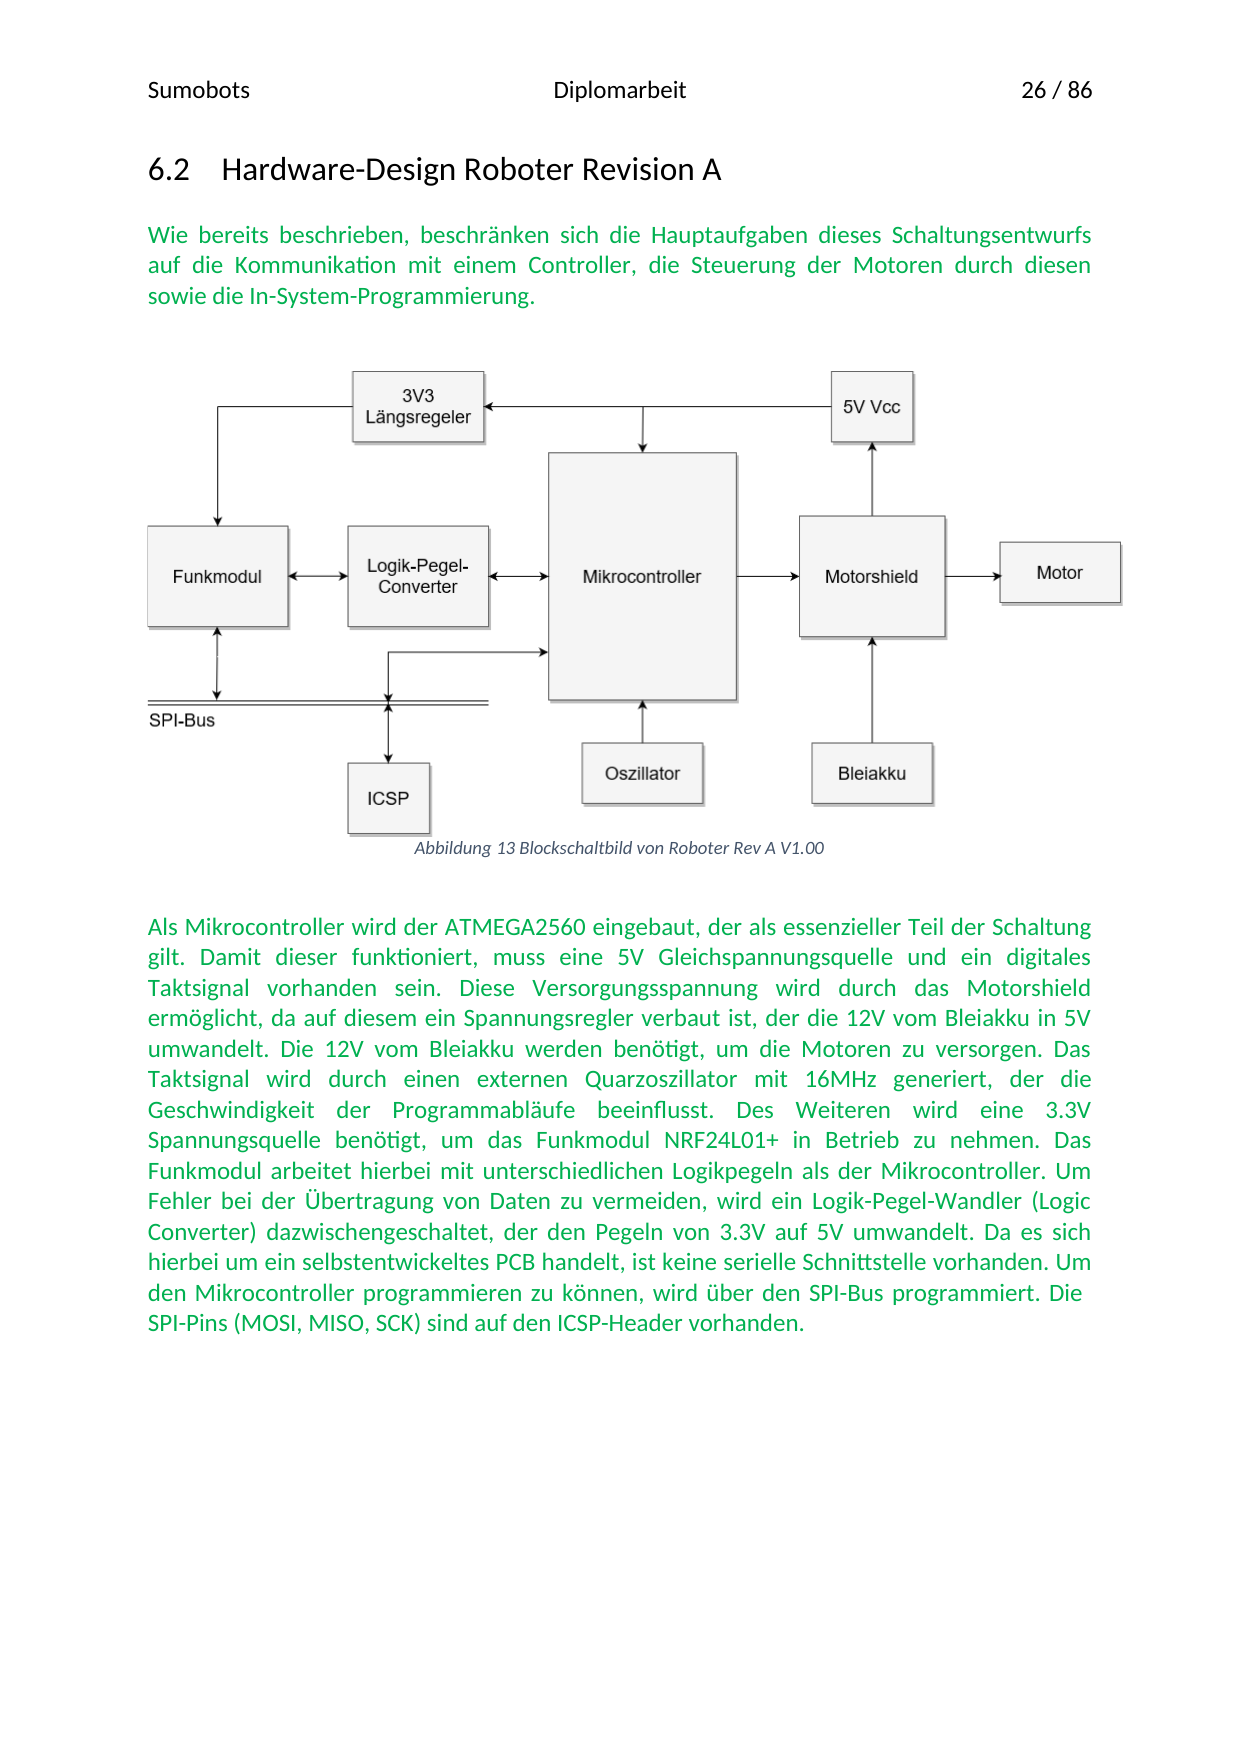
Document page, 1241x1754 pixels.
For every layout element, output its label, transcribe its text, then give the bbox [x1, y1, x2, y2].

picture [147, 371, 1123, 837]
text Wie bereits beschrieben, beschränken sich die Hauptaufgaben dieses Schaltungsentwurfs auf die Kommunikation mit einem Controller, die Steuerung der Motoren durch diesen sowie die In-System-Programmierung. [148, 219, 1093, 310]
text Abbildung 13 Blockschaltbild von Roboter Rev A V1.00 [148, 837, 1093, 859]
text Als Mikrocontroller wird der ATMEGA2560 eingebaut, der als essenzieller Teil der Schaltung gilt. Damit dieser funktioniert, muss eine 5V Gleichspannungsquelle und ein digitales Taktsignal vorhanden sein. Diese Versorgungsspannung wird durch das Motorshield ermöglicht, da auf diesem ein Spannungsregler verbaut ist, der die 12V vom Bleiakku in 5V umwandelt. Die 12V vom Bleiakku werden benötigt, um die Motoren zu versorgen. Das Taktsignal wird durch einen externen Quarzoszillator mit 16MHz generiert, der die Geschwindigkeit der Programmabläufe beeinflusst. Des Weiteren wird eine 3.3V Spannungsquelle benötigt, um das Funkmodul NRF24L01+ in Betrieb zu nehmen. Das Funkmodul arbeitet hierbei mit unterschiedlichen Logikpegeln als der Mikrocontroller. Um Fehler bei der Übertragung von Daten zu vermeiden, wird ein Logik-Pegel-Wandler (Logic Converter) dazwischengeschaltet, der den Pegeln von 3.3V auf 5V umwandelt. Da es sich hierbei um ein selbstentwickeltes PCB handelt, ist keine serielle Schnittstelle vorhanden. Um den Mikrocontroller programmieren zu können, wird über den SPI-Bus programmiert. Die SPI-Pins (MOSI, MISO, SCK) sind auf den ICSP-Header vorhanden. [148, 911, 1093, 1338]
subtitle Hardware-Design Roboter Revision A [148, 148, 1093, 188]
